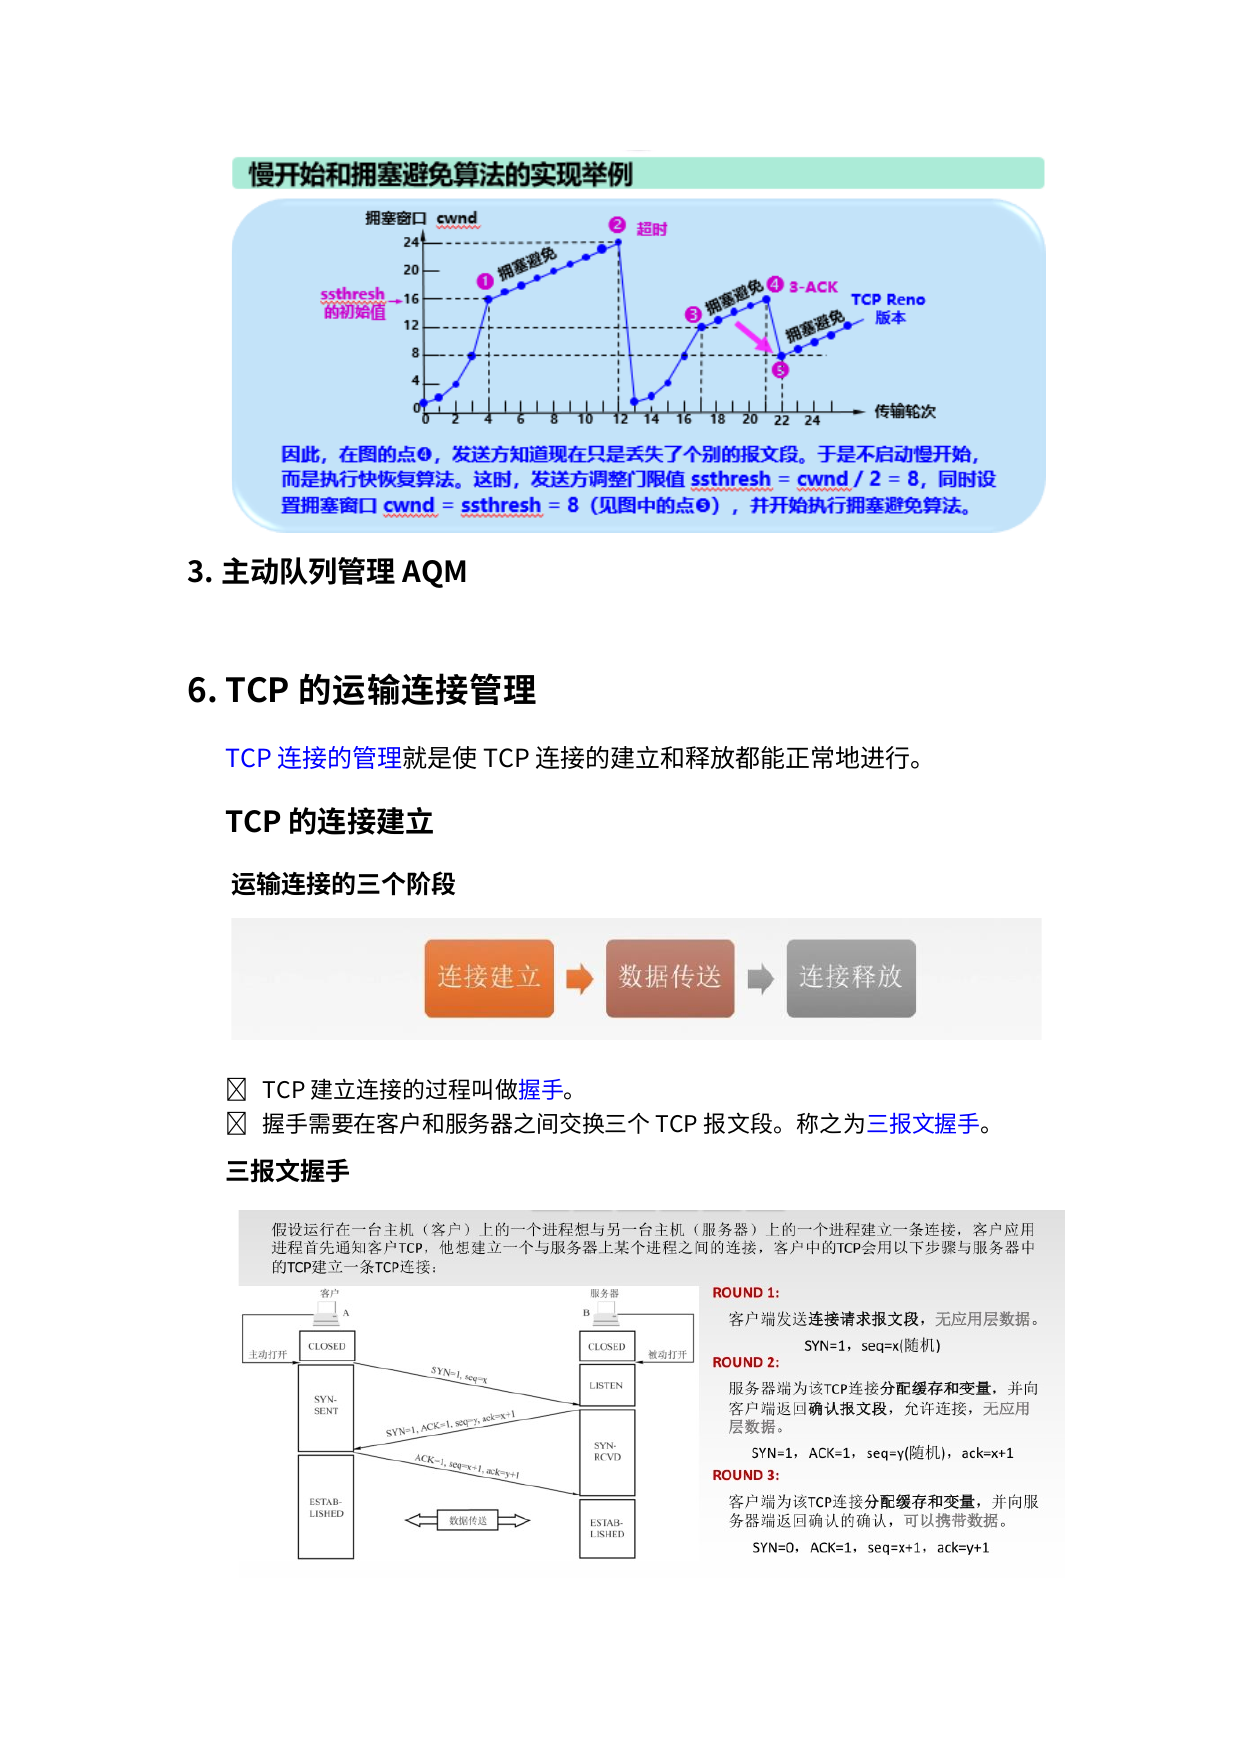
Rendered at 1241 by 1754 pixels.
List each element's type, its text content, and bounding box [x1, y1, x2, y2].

text 三报文握手 [225, 1152, 1240, 1188]
text TCP 的连接建立 [225, 798, 1240, 841]
list TCP 的运输连接管理 [187, 663, 1240, 712]
subtitle 3. 主动队列管理 AQM [187, 548, 1240, 591]
picture [231, 918, 1042, 1040]
subtitle TCP 连接的管理就是使 TCP 连接的建立和释放都能正常地进行。 [225, 739, 1240, 775]
list TCP 建立连接的过程叫做握手。 [225, 1072, 1240, 1106]
picture [238, 1210, 1065, 1578]
text 运输连接的三个阶段 [231, 865, 1240, 901]
list 握手需要在客户和服务器之间交换三个 TCP 报文段。称之为三报文握手。 [225, 1106, 1240, 1139]
picture [231, 150, 1046, 533]
